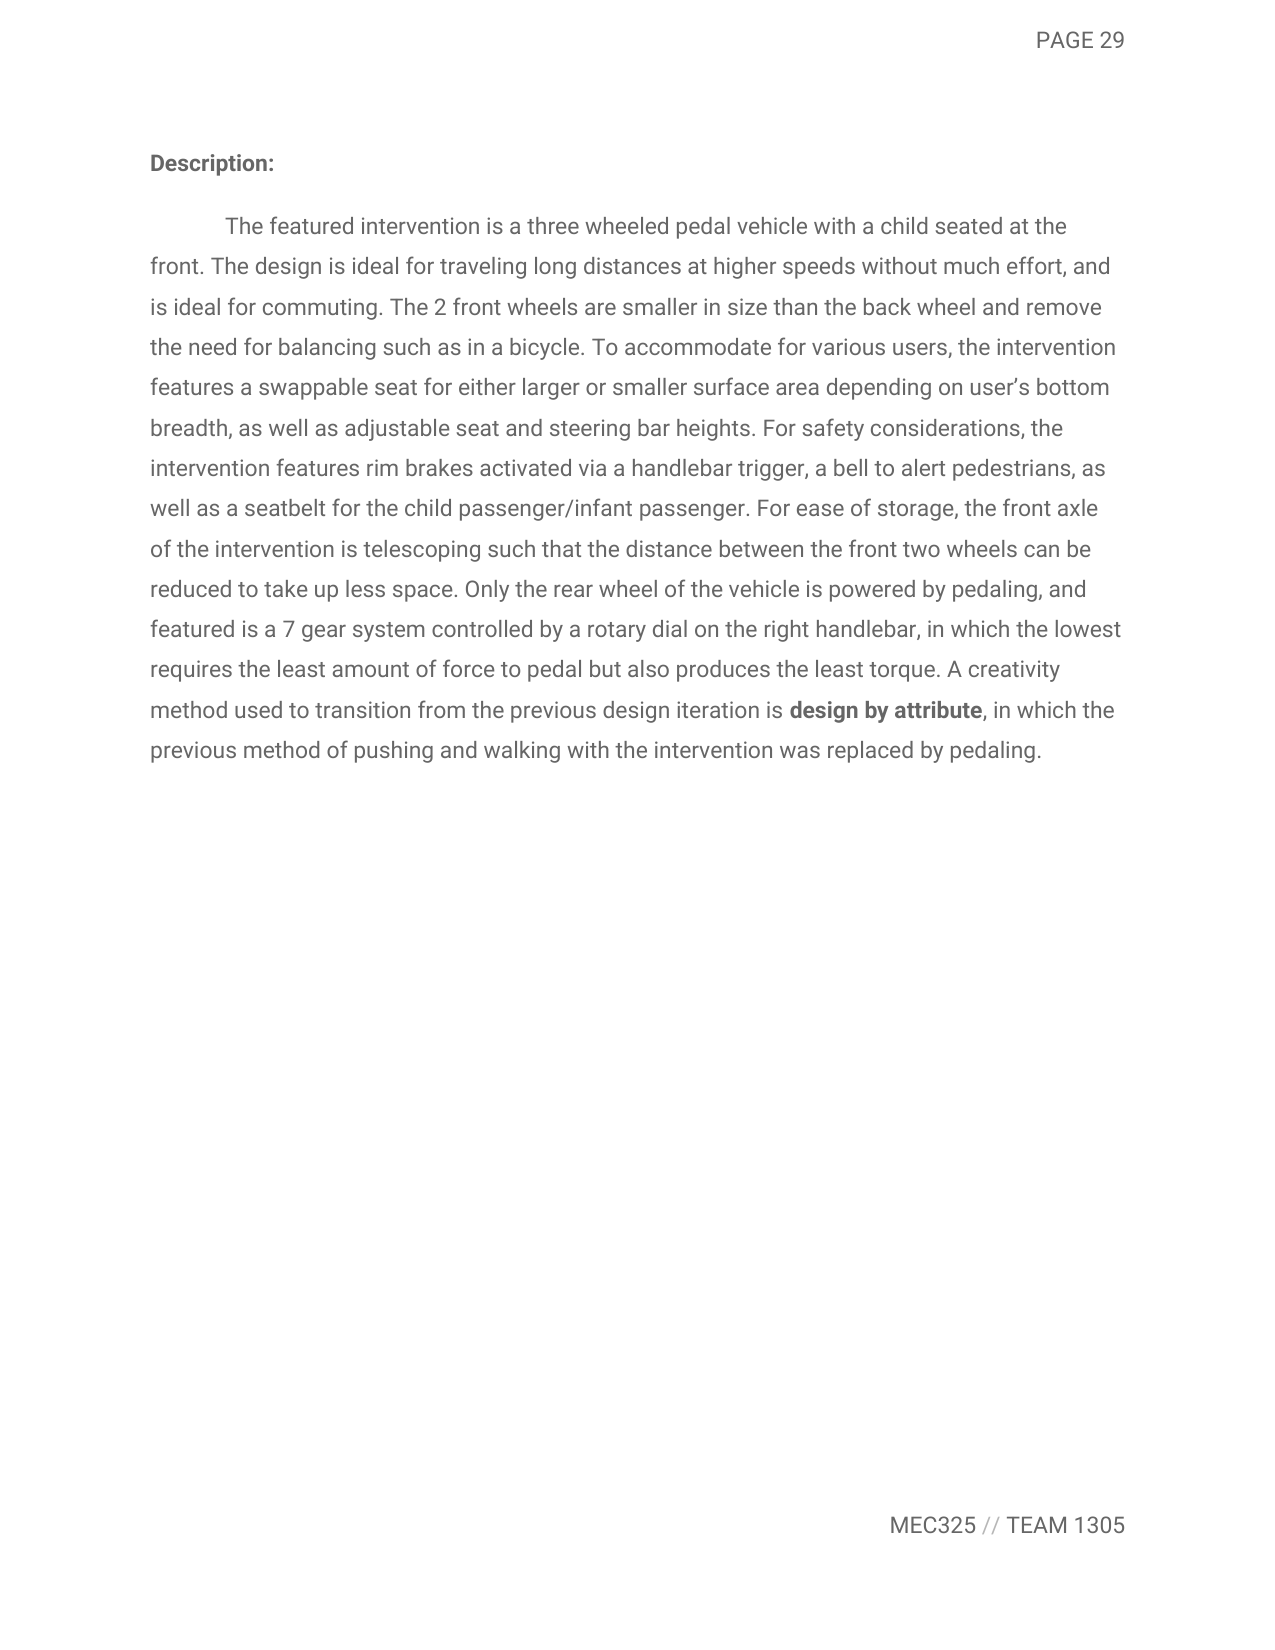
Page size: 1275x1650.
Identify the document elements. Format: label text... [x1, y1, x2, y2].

text The featured intervention is a three wheeled pedal vehicle with a child seated at the front. The design is ideal for traveling long distances at higher speeds without much effort, and is ideal for commuting. The 2 front wheels are smaller in size than the back wheel and remove the need for balancing such as in a bicycle. To accommodate for various users, the intervention features a swappable seat for either larger or smaller surface area depending on user’s bottom breadth, as well as adjustable seat and steering bar heights. For safety considerations, the intervention features rim brakes activated via a handlebar trigger, a bell to alert pedestrians, as well as a seatbelt for the child passenger/infant passenger. For ease of storage, the front axle of the intervention is telescoping such that the distance between the front two wheels can be reduced to take up less space. Only the rear wheel of the vehicle is powered by pedaling, and featured is a 7 gear system controlled by a rotary dial on the right handlebar, in which the lowest requires the least amount of force to pedal but also produces the least torque. A creativity method used to transition from the previous design iteration is design by attribute, in which the previous method of pushing and walking with the intervention was replaced by pedaling. [150, 213, 1125, 764]
text Description: [150, 150, 1125, 177]
